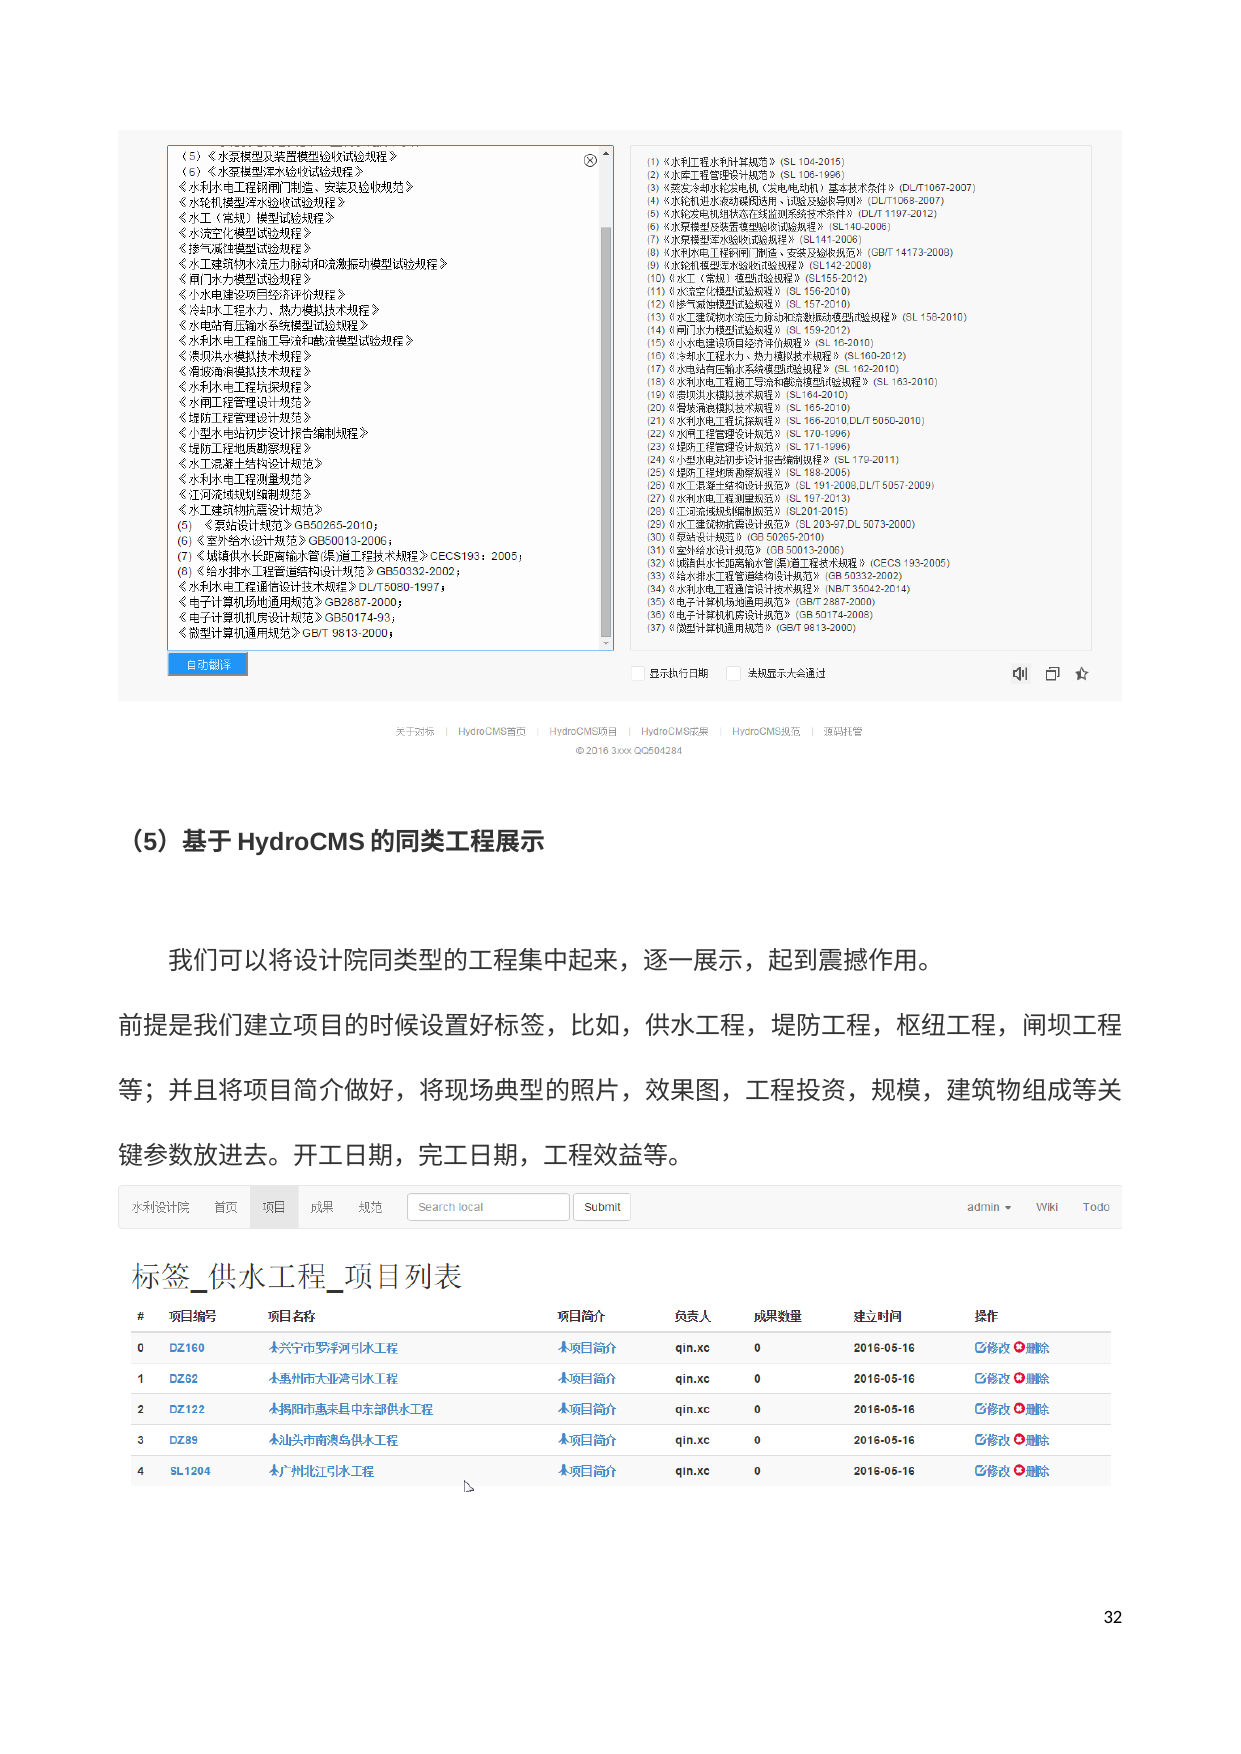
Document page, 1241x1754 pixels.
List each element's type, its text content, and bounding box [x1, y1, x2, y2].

picture [118, 1185, 1123, 1492]
picture [118, 130, 1123, 761]
subtitle （5）基于HydroCMS的同类工程展示 [118, 807, 1122, 872]
text 前提是我们建立项目的时候设置好标签，比如，供水工程，堤防工程，枢纽工程，闸坝工程等；并且将项目简介做好，将现场典型的照片，效果图，工程投资，规模，建筑物组成等关键参数放进去。开工日期，完工日期，工程效益等。 [118, 991, 1122, 1185]
text 我们可以将设计院同类型的工程集中起来，逐一展示，起到震撼作用。 [118, 926, 1122, 991]
